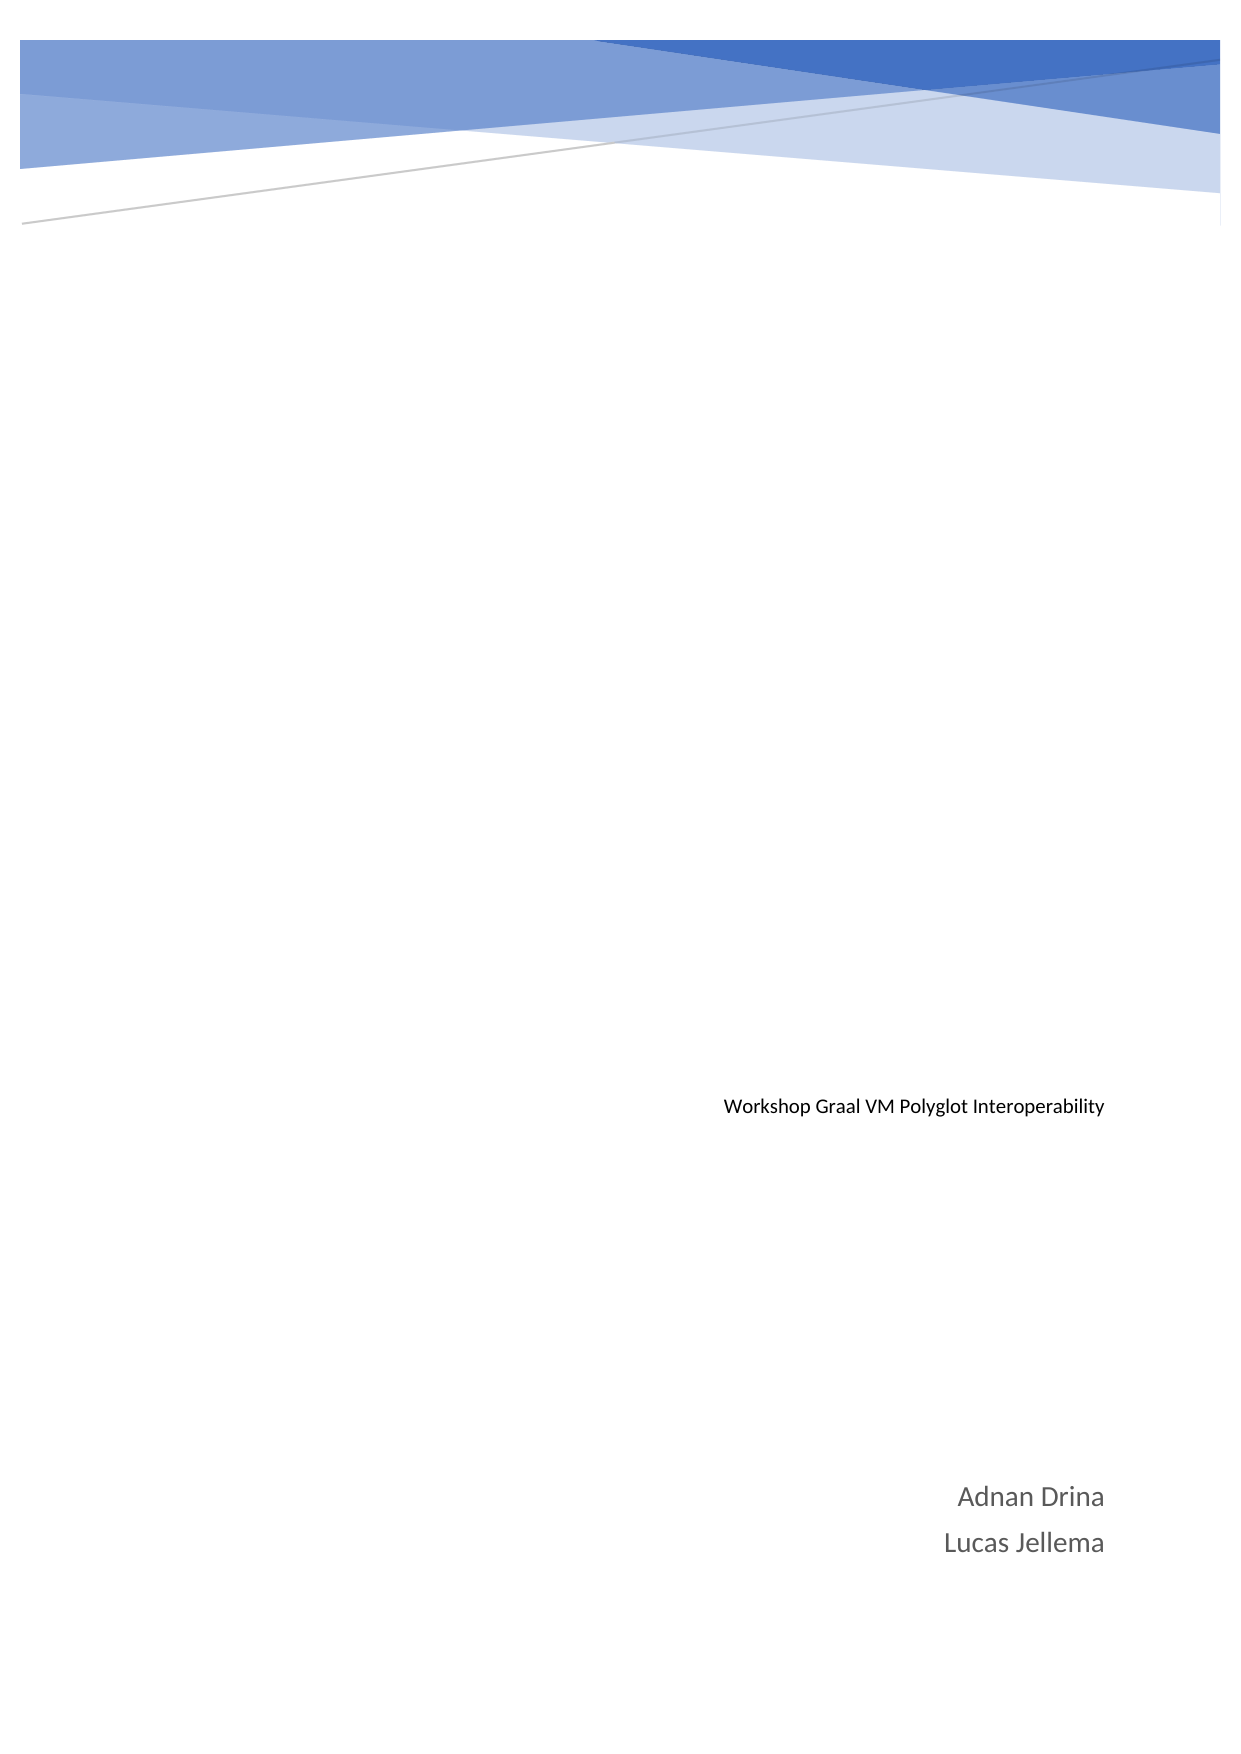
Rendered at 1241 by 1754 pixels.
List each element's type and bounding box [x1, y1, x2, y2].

picture [20, 40, 1221, 240]
